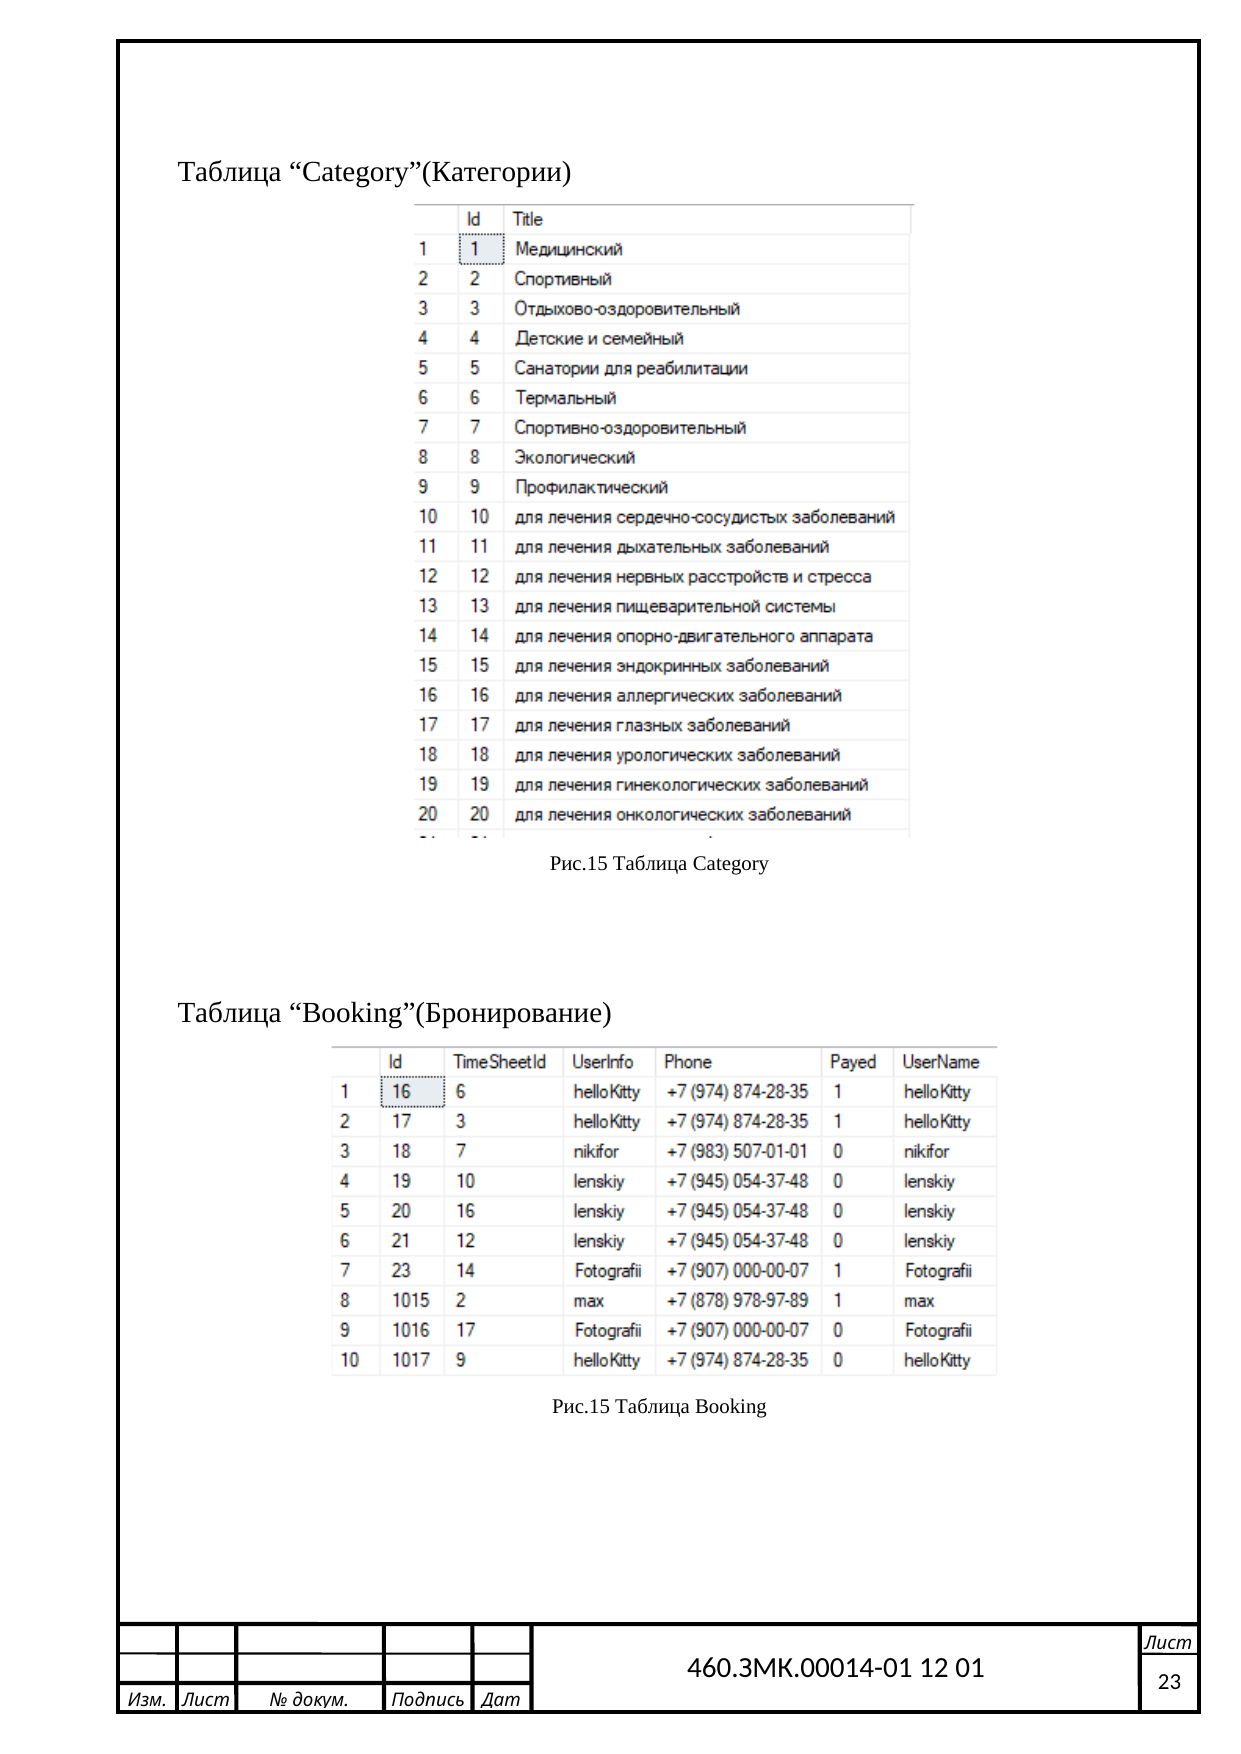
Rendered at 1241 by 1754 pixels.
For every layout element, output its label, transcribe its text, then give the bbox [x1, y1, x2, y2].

text Таблица “Category”(Категории) [177, 154, 1152, 188]
text Таблица “Booking”(Бронирование) [177, 996, 1152, 1029]
text Рис.15 Таблица Category [177, 851, 1141, 875]
text Рис.15 Таблица Booking [177, 1394, 1141, 1418]
picture [414, 204, 915, 838]
picture [331, 1045, 998, 1381]
